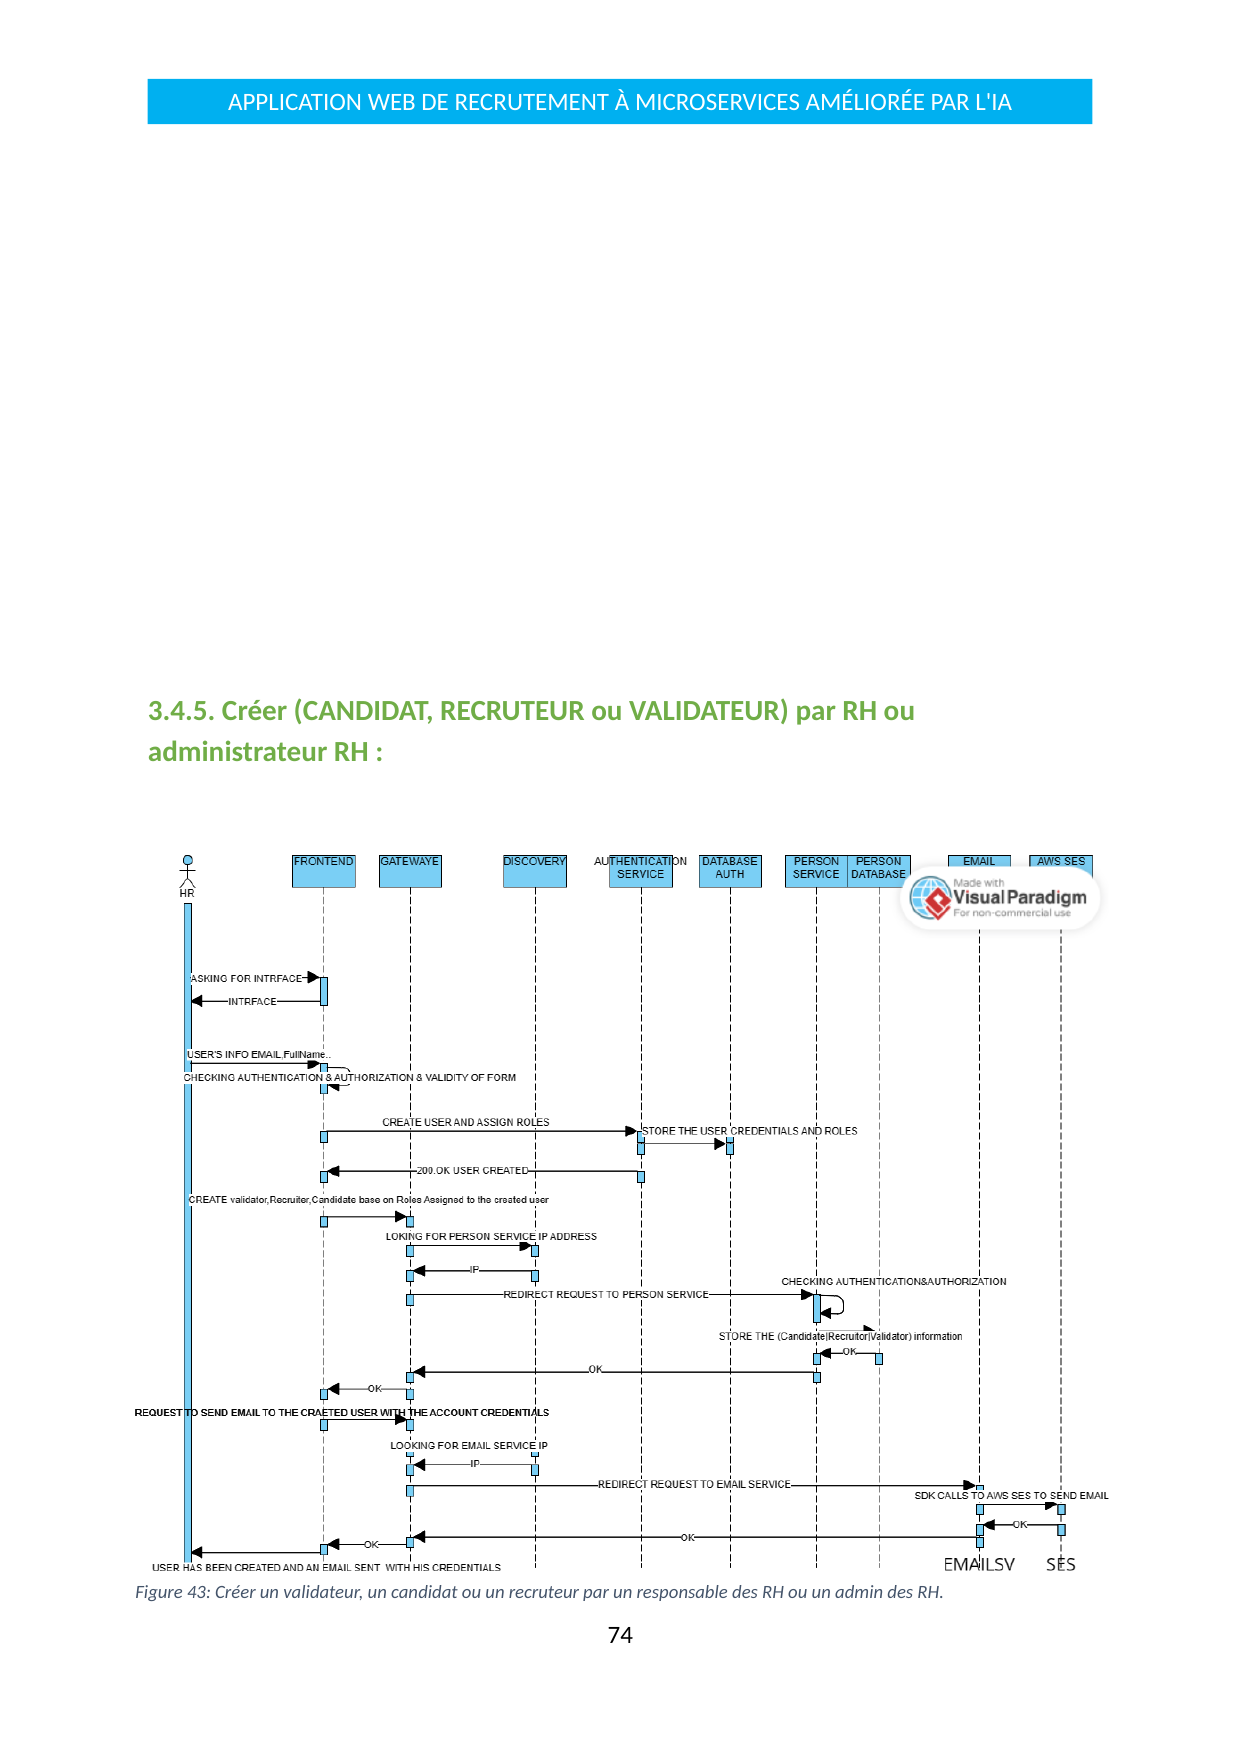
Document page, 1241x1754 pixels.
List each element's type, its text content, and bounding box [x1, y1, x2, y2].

picture [135, 855, 1109, 1571]
subtitle 3.4.5. Créer (CANDIDAT, RECRUTEUR ou VALIDATEUR) par RH ou administrateur RH : [148, 692, 1093, 768]
